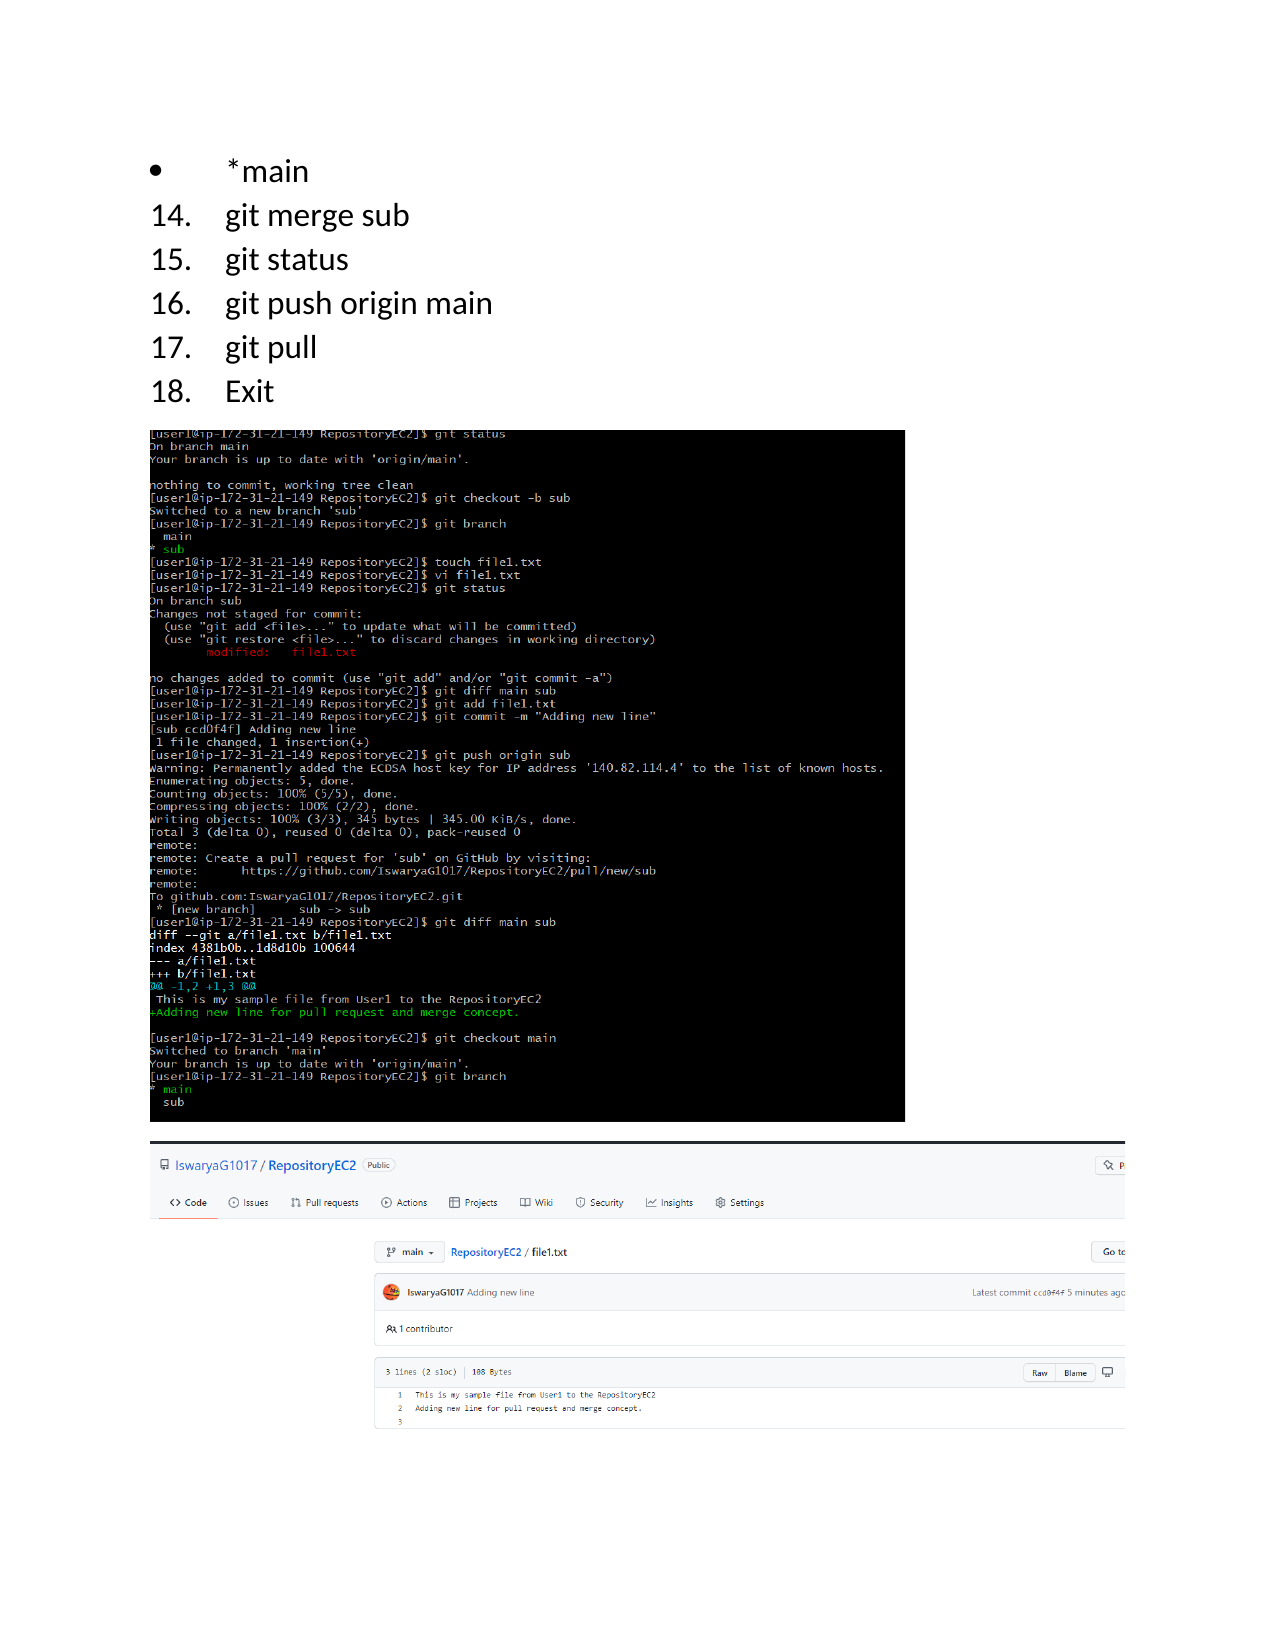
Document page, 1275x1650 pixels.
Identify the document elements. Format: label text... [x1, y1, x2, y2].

list *main [150, 150, 1125, 191]
list git pull [150, 326, 1125, 367]
list Exit [150, 370, 1125, 411]
list git merge sub [150, 194, 1125, 235]
picture [150, 1141, 1125, 1439]
list git push origin main [150, 282, 1125, 323]
picture [150, 430, 906, 1122]
list git status [150, 238, 1125, 279]
